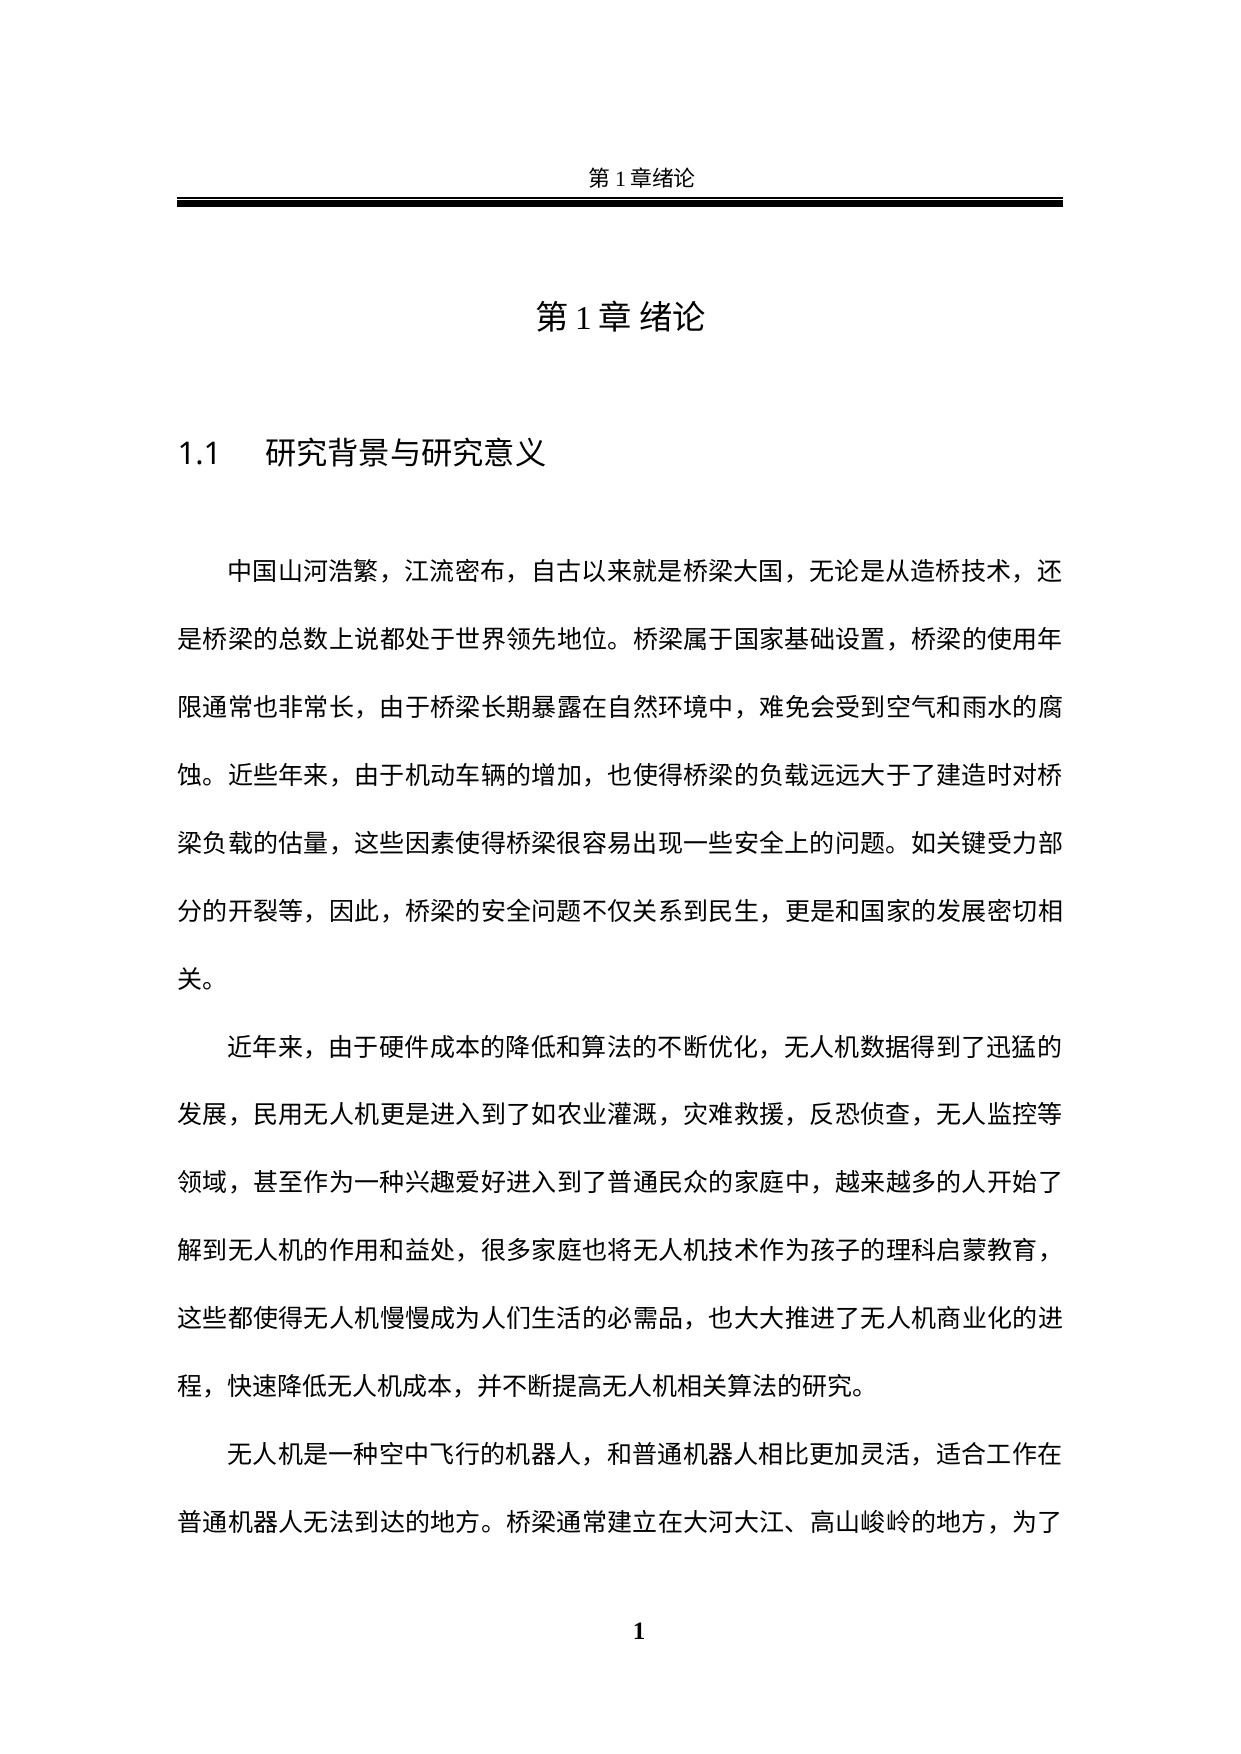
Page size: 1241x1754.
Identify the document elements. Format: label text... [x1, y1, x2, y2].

subtitle 1.1 研究背景与研究意义 [177, 417, 1063, 485]
text 近年来，由于硬件成本的降低和算法的不断优化，无人机数据得到了迅猛的发展，民用无人机更是进入到了如农业灌溉，灾难救援，反恐侦查，无人监控等领域，甚至作为一种兴趣爱好进入到了普通民众的家庭中，越来越多的人开始了解到无人机的作用和益处，很多家庭也将无人机技术作为孩子的理科启蒙教育，这些都使得无人机慢慢成为人们生活的必需品，也大大推进了无人机商业化的进程，快速降低无人机成本，并不断提高无人机相关算法的研究。 [177, 1011, 1063, 1419]
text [177, 1419, 1063, 1554]
subtitle 第1章 绪论 [177, 281, 1063, 349]
text 中国山河浩繁，江流密布，自古以来就是桥梁大国，无论是从造桥技术，还是桥梁的总数上说都处于世界领先地位。桥梁属于国家基础设置，桥梁的使用年限通常也非常长，由于桥梁长期暴露在自然环境中，难免会受到空气和雨水的腐蚀。近些年来，由于机动车辆的增加，也使得桥梁的负载远远大于了建造时对桥梁负载的估量，这些因素使得桥梁很容易出现一些安全上的问题。如关键受力部分的开裂等，因此，桥梁的安全问题不仅关系到民生，更是和国家的发展密切相关。 [177, 536, 1063, 1011]
